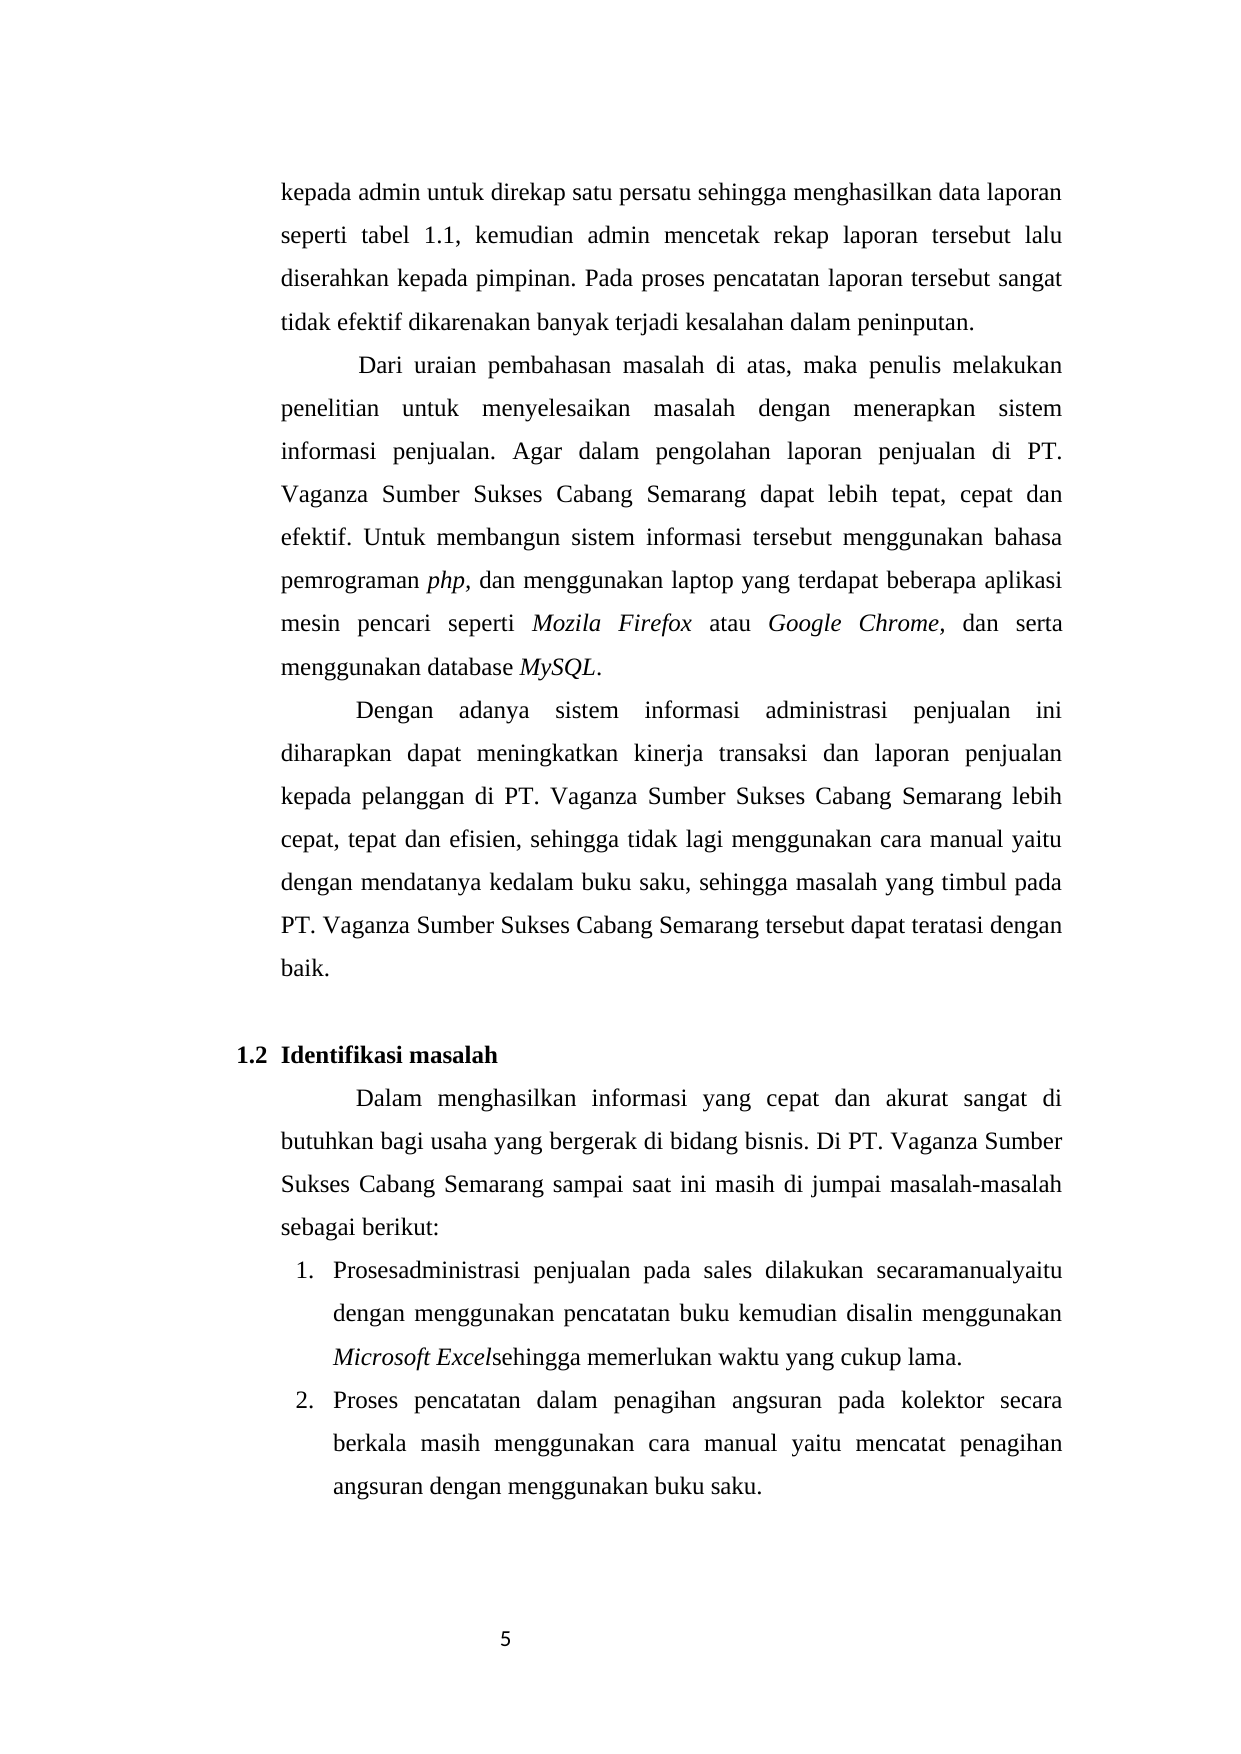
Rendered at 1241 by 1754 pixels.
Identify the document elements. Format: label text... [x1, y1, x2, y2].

text Dari uraian pembahasan masalah di atas, maka penulis melakukan penelitian untuk menyelesaikan masalah dengan menerapkan sistem informasi penjualan. Agar dalam pengolahan laporan penjualan di PT. Vaganza Sumber Sukses Cabang Semarang dapat lebih tepat, cepat dan efektif. Untuk membangun sistem informasi tersebut menggunakan bahasa pemrograman php, dan menggunakan laptop yang terdapat beberapa aplikasi mesin pencari seperti Mozila Firefox atau Google Chrome, dan serta menggunakan database MySQL. [281, 350, 1063, 680]
text Dengan adanya sistem informasi administrasi penjualan ini diharapkan dapat meningkatkan kinerja transaksi dan laporan penjualan kepada pelanggan di PT. Vaganza Sumber Sukses Cabang Semarang lebih cepat, tepat dan efisien, sehingga tidak lagi menggunakan cara manual yaitu dengan mendatanya kedalam buku saku, sehingga masalah yang timbul pada PT. Vaganza Sumber Sukses Cabang Semarang tersebut dapat teratasi dengan baik. [281, 695, 1063, 982]
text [281, 177, 1063, 335]
list Prosesadministrasi penjualan pada sales dilakukan secaramanualyaitu dengan menggunakan pencatatan buku kemudian disalin menggunakan Microsoft Excelsehingga memerlukan waktu yang cukup lama. [295, 1255, 1063, 1370]
text Dalam menghasilkan informasi yang cepat dan akurat sangat di butuhkan bagi usaha yang bergerak di bidang bisnis. Di PT. Vaganza Sumber Sukses Cabang Semarang sampai saat ini masih di jumpai masalah-masalah sebagai berikut: [281, 1083, 1063, 1241]
list Proses pencatatan dalam penagihan angsuran pada kolektor secara berkala masih menggunakan cara manual yaitu mencatat penagihan angsuran dengan menggunakan buku saku. [295, 1385, 1063, 1500]
list Identifikasi masalah [236, 1040, 1063, 1068]
